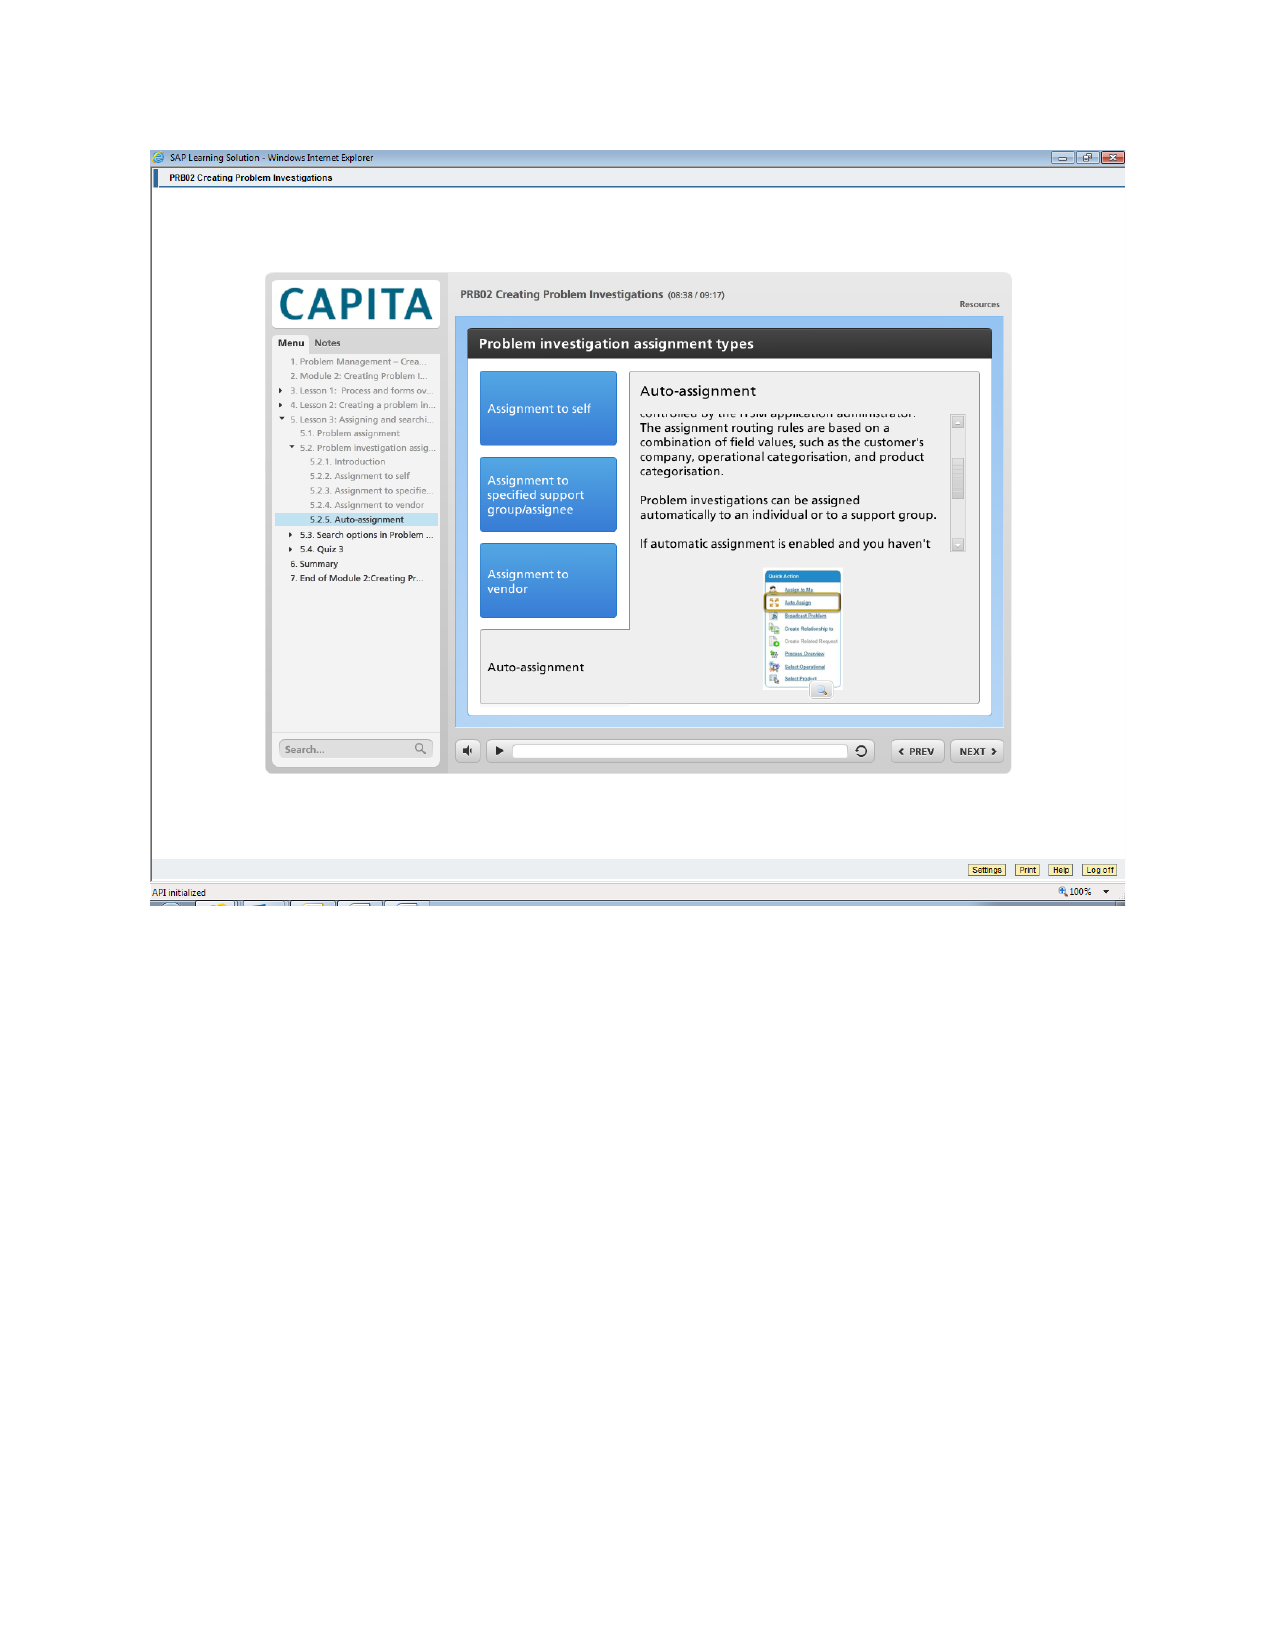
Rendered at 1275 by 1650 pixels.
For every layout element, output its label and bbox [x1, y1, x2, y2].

picture [150, 150, 1125, 906]
